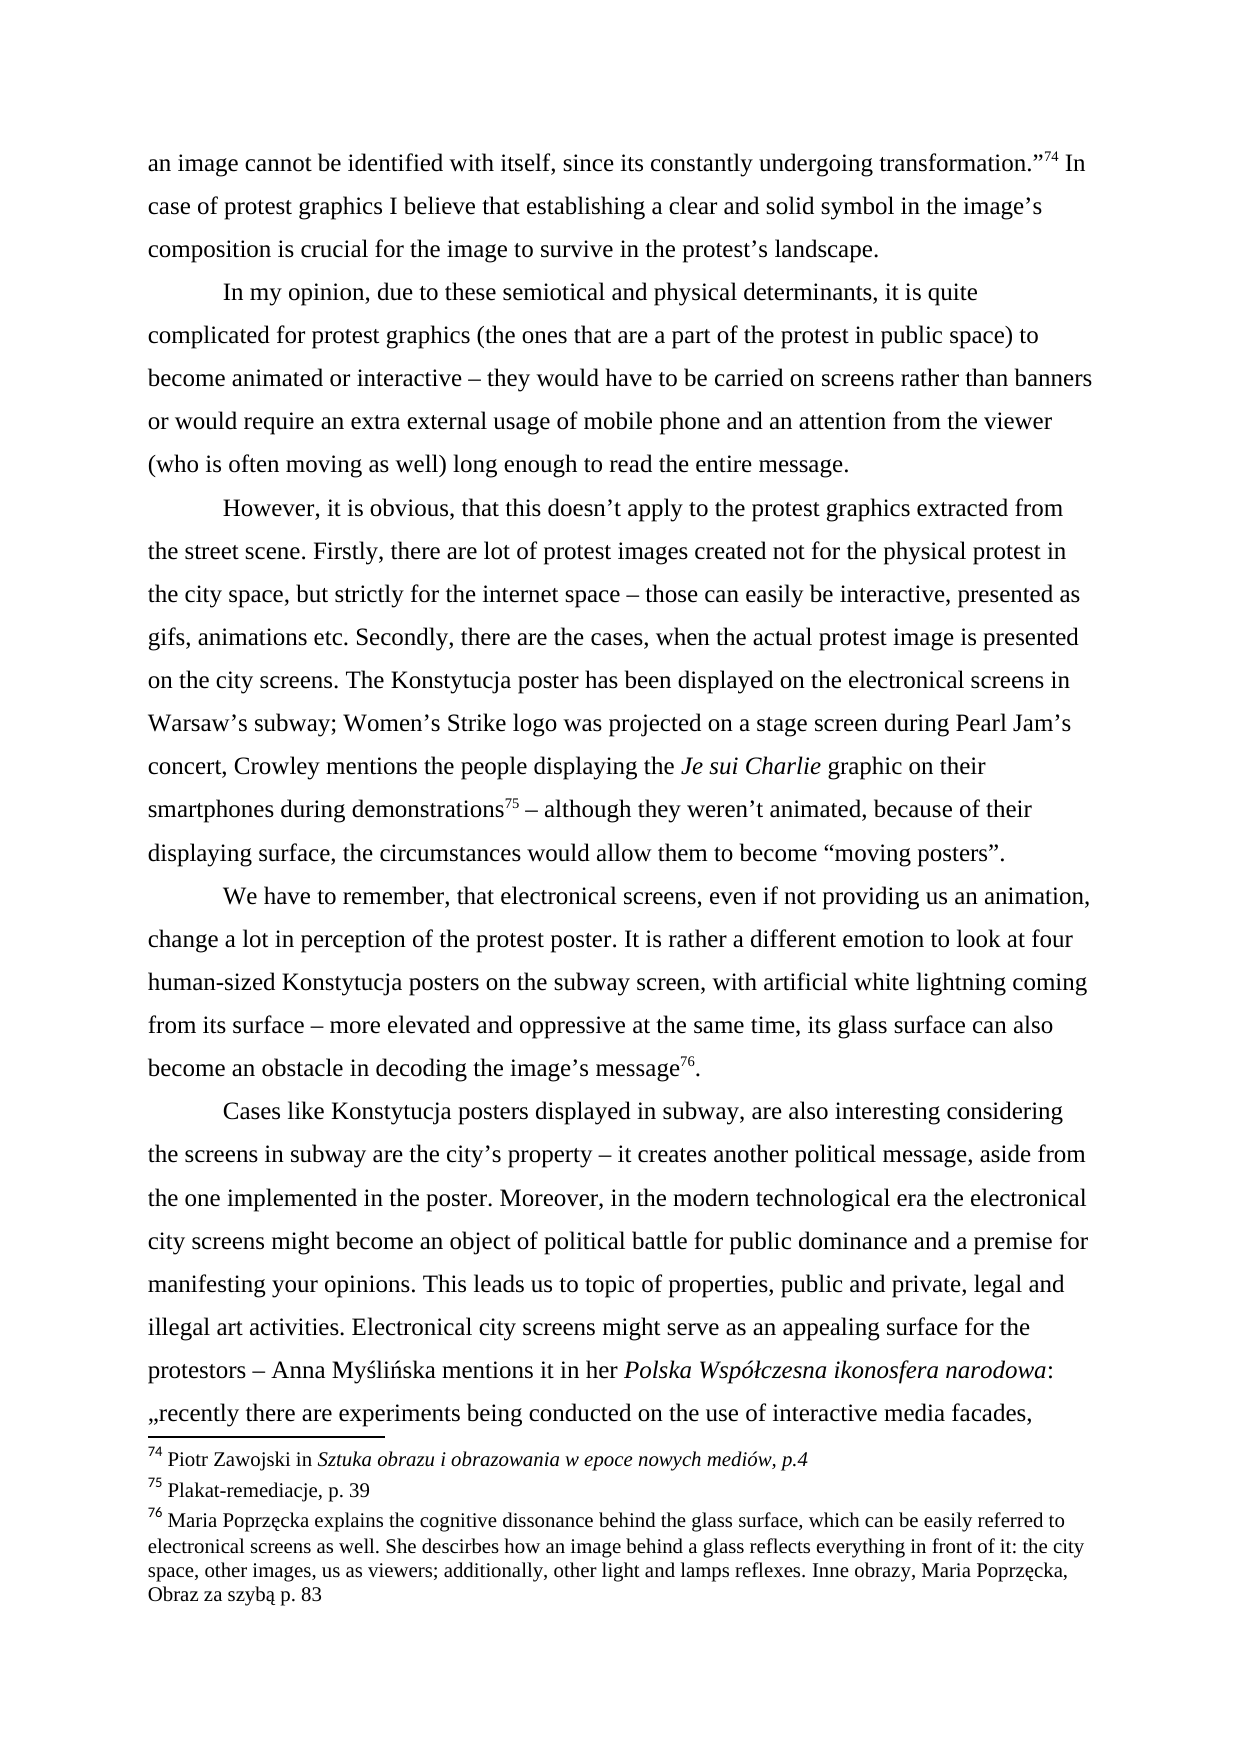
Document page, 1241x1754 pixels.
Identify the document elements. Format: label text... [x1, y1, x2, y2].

text In my opinion, due to these semiotical and physical determinants, it is quite complicated for protest graphics (the ones that are a part of the protest in public space) to become animated or interactive – they would have to be carried on screens rather than banners or would require an extra external usage of mobile phone and an attention from the viewer (who is often moving as well) long enough to read the entire message. [148, 277, 1093, 478]
text We have to remember, that electronical screens, even if not providing us an animation, change a lot in perception of the protest poster. It is rather a different emotion to look at four human-sized Konstytucja posters on the subway screen, with artificial white lightning coming from its surface – more elevated and oppressive at the same time, its glass surface can also become an obstacle in decoding the image’s message. [148, 881, 1093, 1082]
text However, it is obvious, that this doesn’t apply to the protest graphics extracted from the street scene. Firstly, there are lot of protest images created not for the physical protest in the city space, but strictly for the internet space – those can easily be interactive, presented as gifs, animations etc. Secondly, there are the cases, when the actual protest image is presented on the city screens. The Konstytucja poster has been displayed on the electronical screens in Warsaw’s subway; Women’s Strike logo was projected on a stage screen during Pearl Jam’s concert, Crowley mentions the people displaying the Je sui Charlie graphic on their smartphones during demonstrations – although they weren’t animated, because of their displaying surface, the circumstances would allow them to become “moving posters”. [148, 493, 1093, 866]
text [148, 1096, 1093, 1427]
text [148, 148, 1093, 263]
